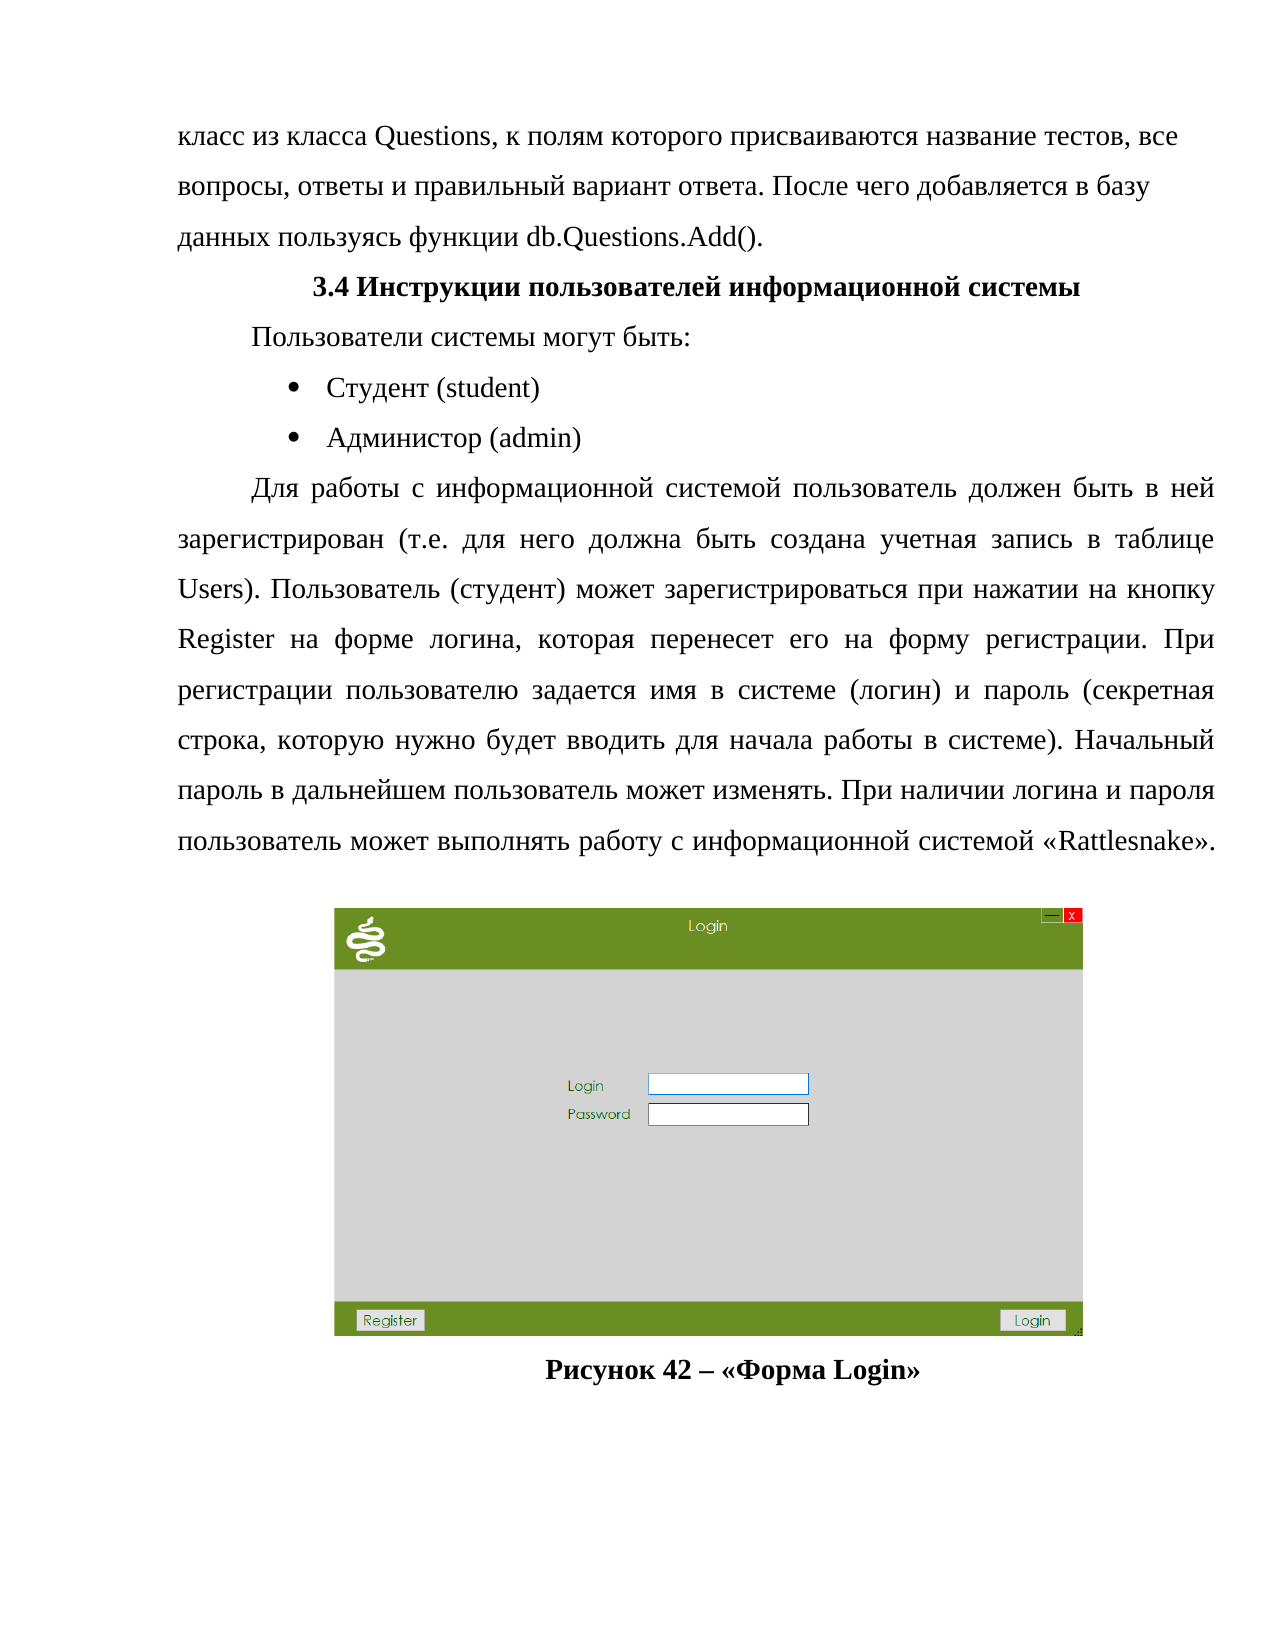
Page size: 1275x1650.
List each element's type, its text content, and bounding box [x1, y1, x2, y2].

subtitle 3.4 Инструкции пользователей информационной системы [177, 269, 1216, 303]
picture [334, 908, 1083, 1336]
list Администор (admin) [288, 420, 1216, 454]
list Студент (student) [288, 370, 1216, 403]
text Пользователи системы могут быть: [177, 319, 1216, 353]
text Добавление в базу данных происходит в конструкторе try catch с помощью функции db.SaveChanges(). Представлено на рисунке 41. До этого происходит присваивание данных, которые потом будут добавлены в БД. Создается новый класс из класса Questions, к полям которого присваиваются название тестов, все вопросы, ответы и правильный вариант ответа. После чего добавляется в базу данных пользуясь функции db.Questions.Add(). [177, 118, 1216, 252]
text Для работы с информационной системой пользователь должен быть в ней зарегистрирован (т.е. для него должна быть создана учетная запись в таблице Users). Пользователь (студент) может зарегистрироваться при нажатии на кнопку Register на форме логина, которая перенесет его на форму регистрации. При регистрации пользователю задается имя в системе (логин) и пароль (секретная строка, которую нужно будет вводить для начала работы в системе). Начальный пароль в дальнейшем пользователь может изменять. При наличии логина и пароля пользователь может выполнять работу с информационной системой «Rattlesnake». Для этого нужно запустить на выполнение программу Rattlesnake.exe на своем компьютере. При запуске программы появится начальное окно входа в систему: [177, 471, 1216, 856]
